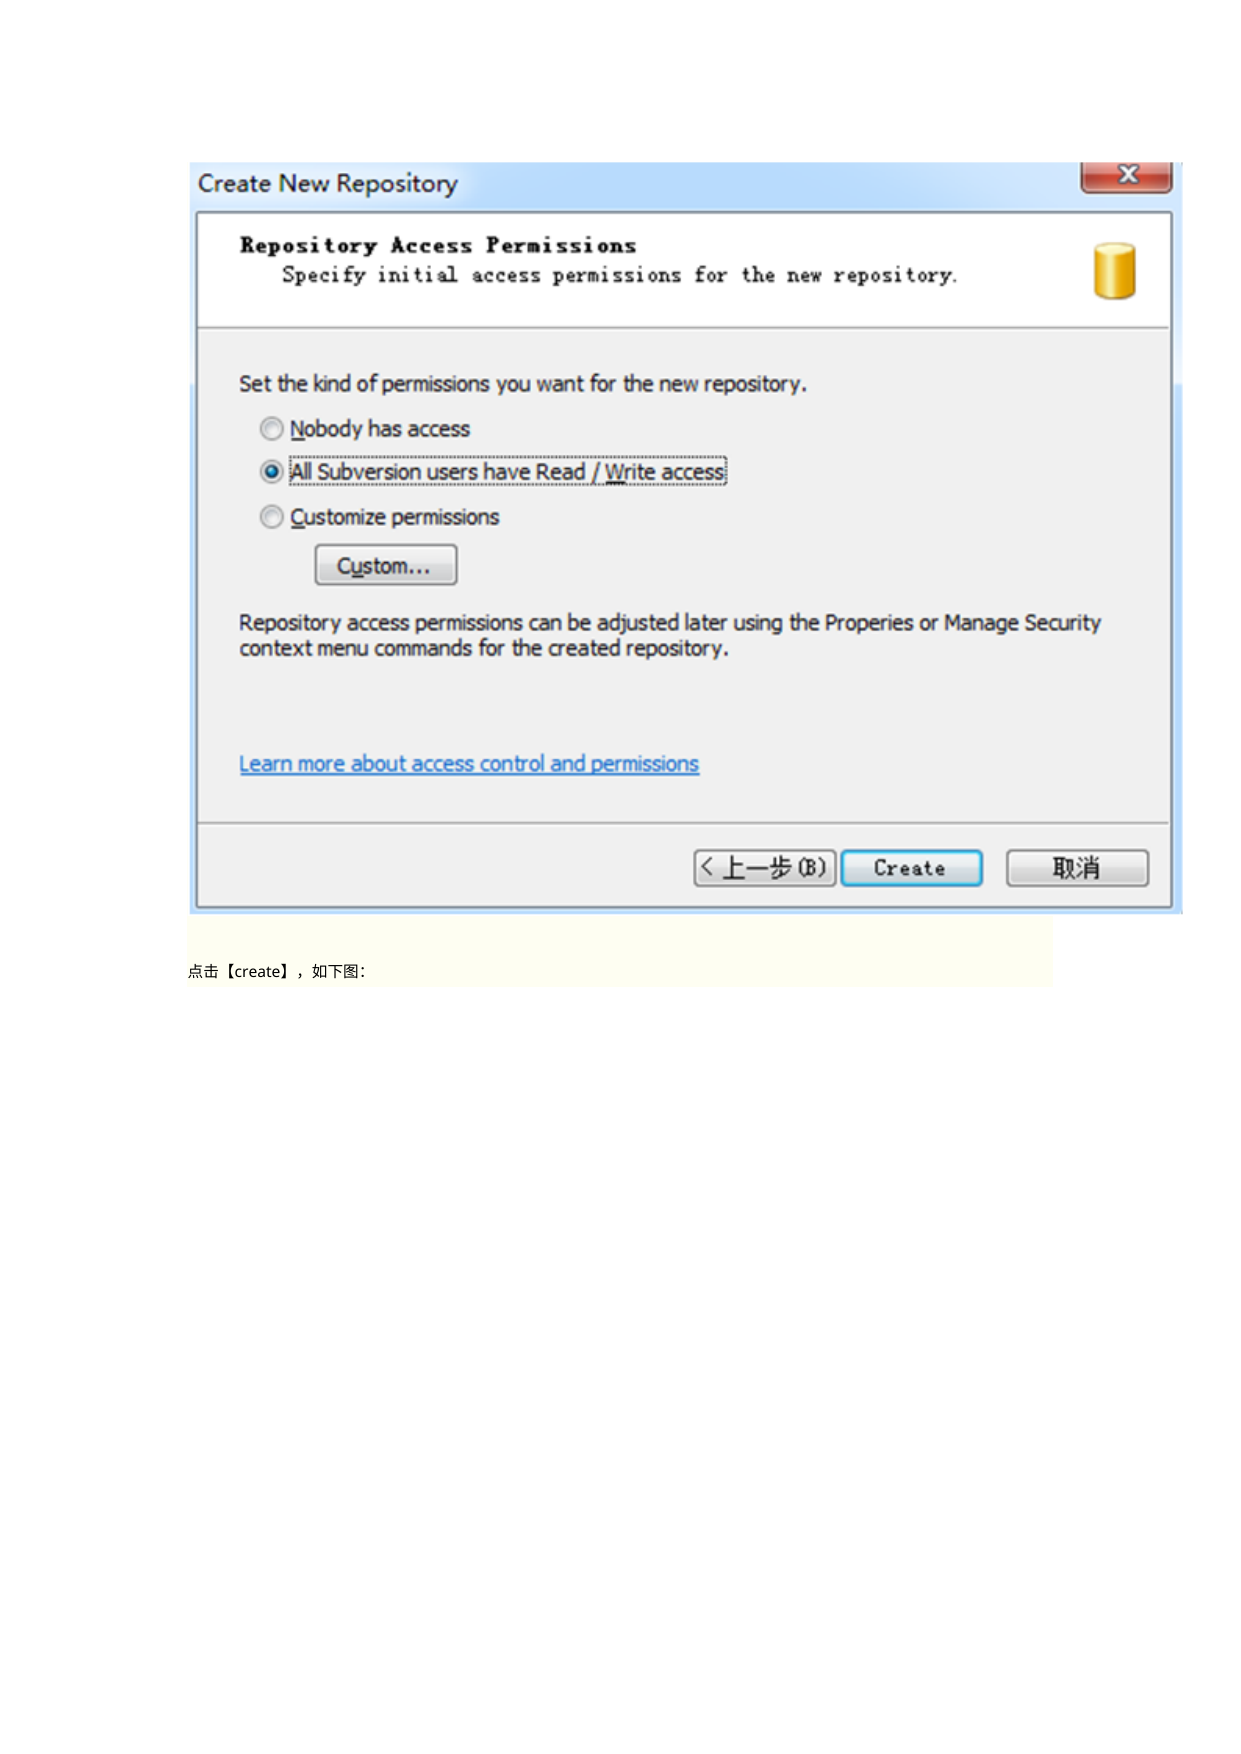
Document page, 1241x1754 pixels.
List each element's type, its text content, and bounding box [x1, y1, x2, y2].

picture [187, 162, 1183, 916]
text 点击【create】，如下图： [187, 954, 1053, 987]
